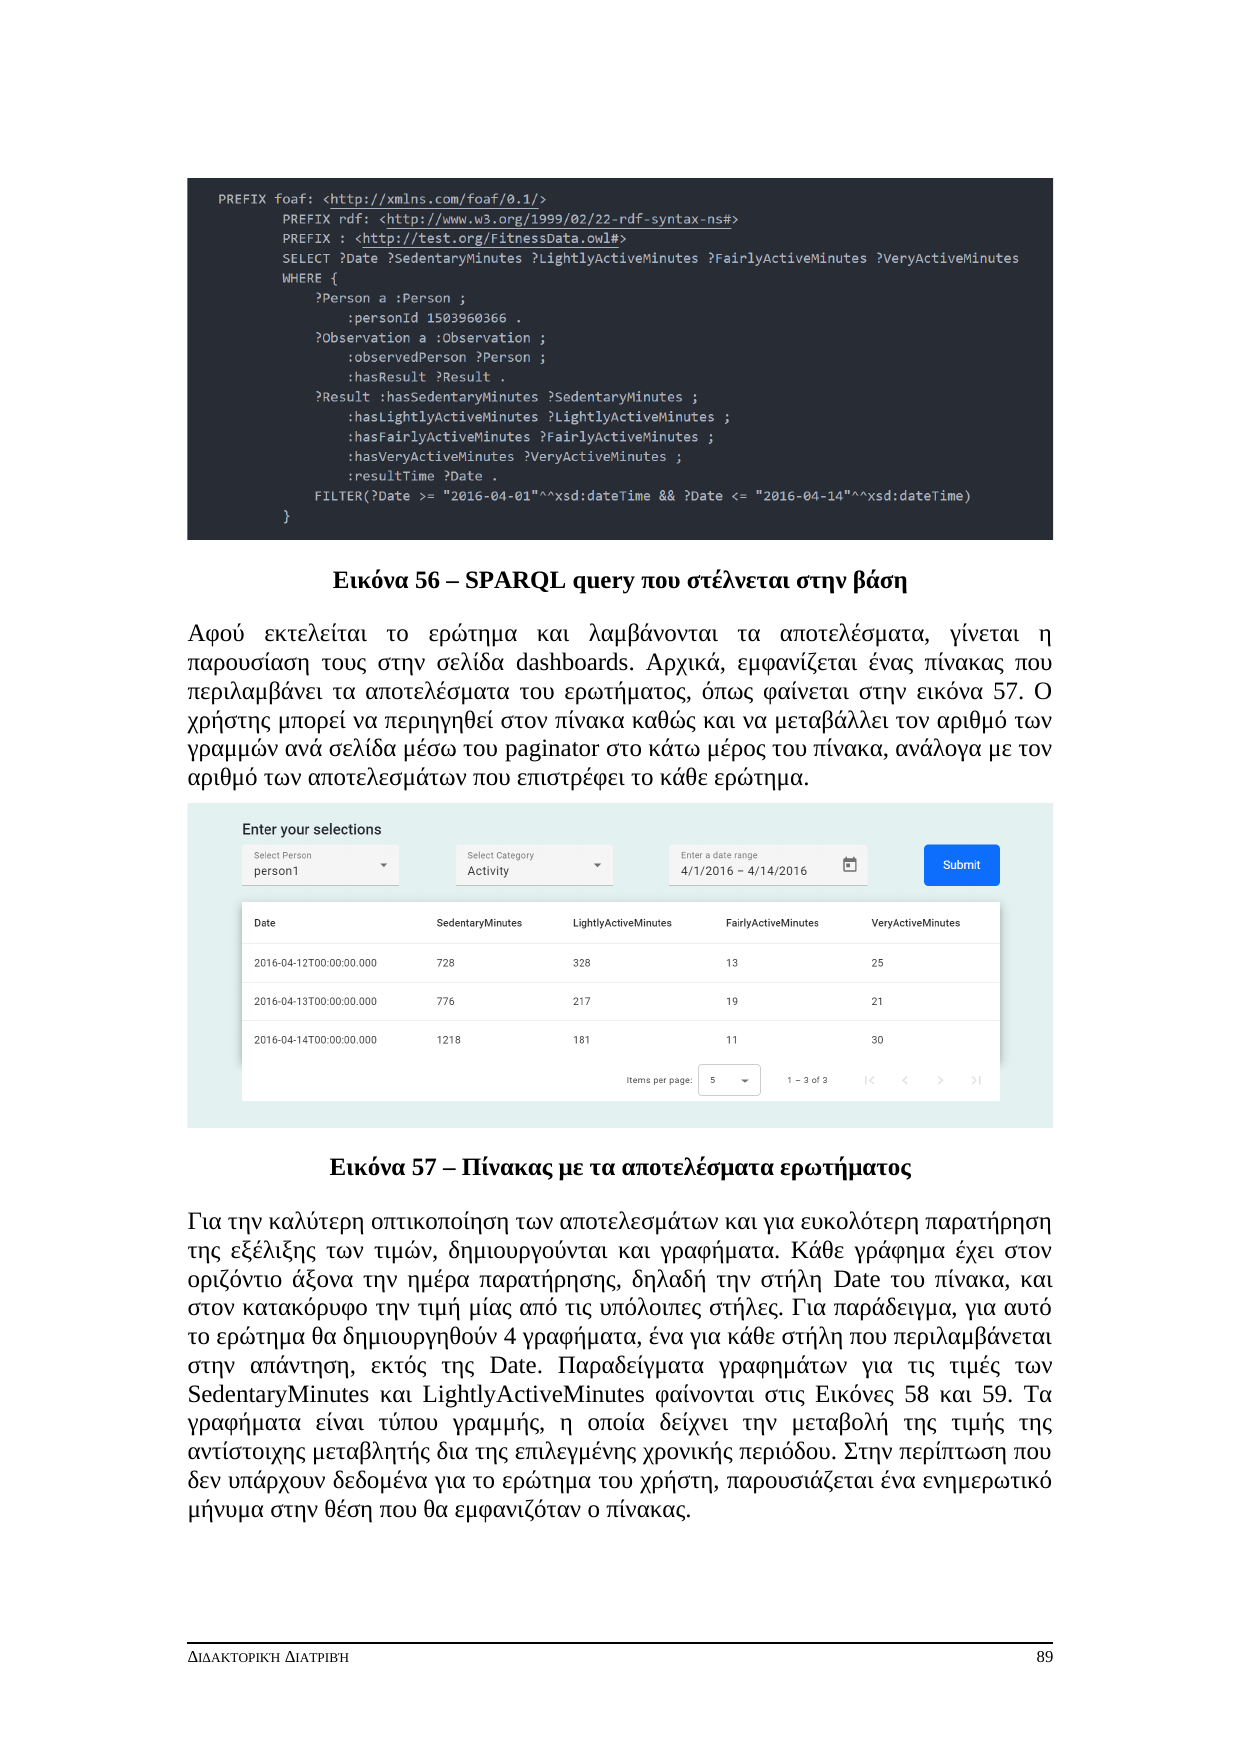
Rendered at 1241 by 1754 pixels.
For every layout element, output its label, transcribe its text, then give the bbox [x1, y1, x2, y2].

picture [187, 178, 1054, 540]
text Αφού εκτελείται το ερώτημα και λαμβάνονται τα αποτελέσματα, γίνεται η παρουσίαση τους στην σελίδα dashboards. Αρχικά, εμφανίζεται ένας πίνακας που περιλαμβάνει τα αποτελέσματα του ερωτήματος, όπως φαίνεται στην εικόνα 57. Ο χρήστης μπορεί να περιηγηθεί στον πίνακα καθώς και να μεταβάλλει τον αριθμό των γραμμών ανά σελίδα μέσω του paginator στο κάτω μέρος του πίνακα, ανάλογα με τον αριθμό των αποτελεσμάτων που επιστρέφει το κάθε ερώτημα. [187, 618, 1053, 791]
text Για την καλύτερη οπτικοποίηση των αποτελεσμάτων και για ευκολότερη παρατήρηση της εξέλιξης των τιμών, δημιουργούνται και γραφήματα. Κάθε γράφημα έχει στον οριζόντιο άξονα την ημέρα παρατήρησης, δηλαδή την στήλη Date του πίνακα, και στον κατακόρυφο την τιμή μίας από τις υπόλοιπες στήλες. Για παράδειγμα, για αυτό το ερώτημα θα δημιουργηθούν 4 γραφήματα, ένα για κάθε στήλη που περιλαμβάνεται στην απάντηση, εκτός της Date. Παραδείγματα γραφημάτων για τις τιμές των SedentaryMinutes και LightlyActiveMinutes φαίνονται στις Εικόνες 58 και 59. Τα γραφήματα είναι τύπου γραμμής, η οποία δείχνει την μεταβολή της τιμής της αντίστοιχης μεταβλητής δια της επιλεγμένης χρονικής περιόδου. Στην περίπτωση που δεν υπάρχουν δεδομένα για το ερώτημα του χρήστη, παρουσιάζεται ένα ενημερωτικό μήνυμα στην θέση που θα εμφανιζόταν ο πίνακας. [187, 1206, 1053, 1522]
picture [187, 803, 1054, 1128]
